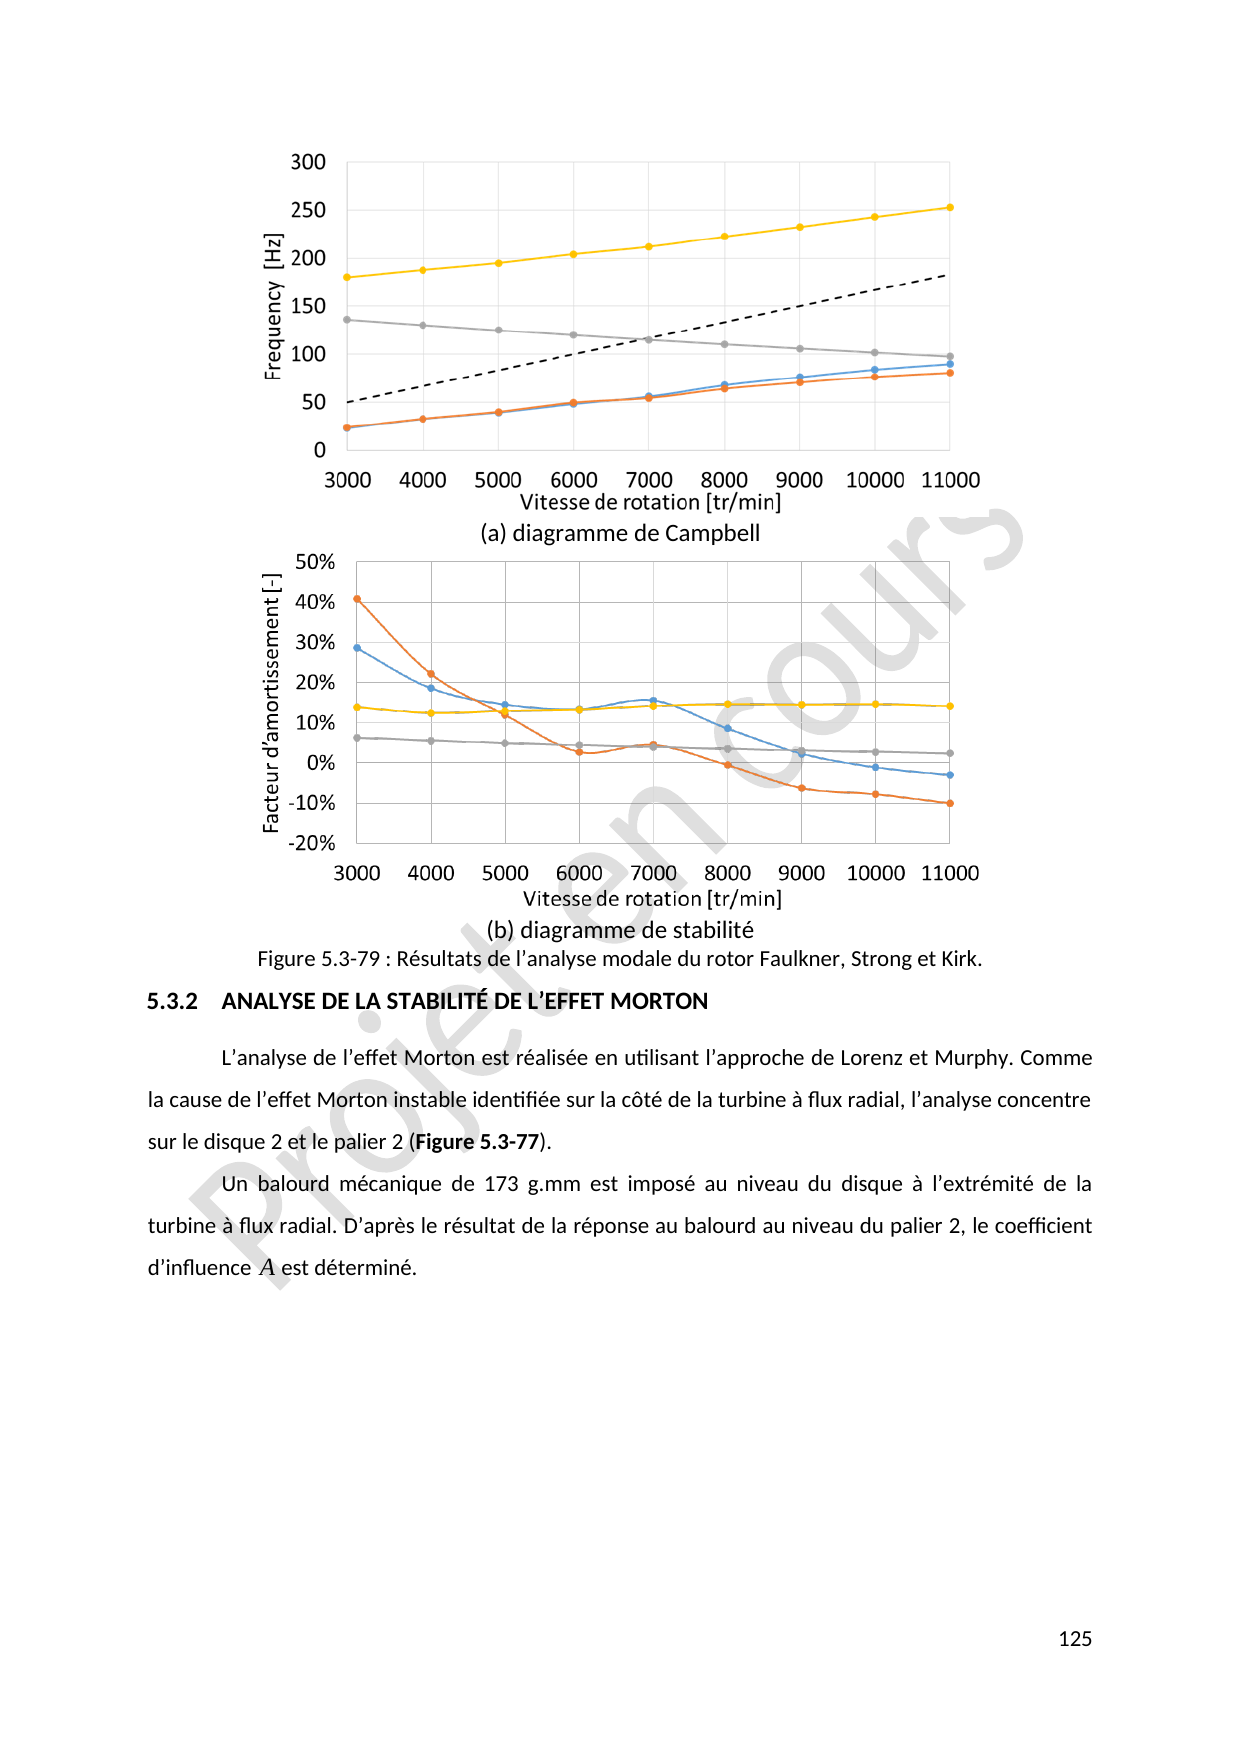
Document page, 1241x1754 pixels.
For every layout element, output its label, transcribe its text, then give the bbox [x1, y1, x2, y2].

subtitle Analyse de la stabilité de l’effet Morton [146, 985, 1093, 1016]
text (b) diagramme de stabilité [148, 914, 1093, 944]
text (a) diagramme de Campbell [148, 517, 1093, 547]
text Un balourd mécanique de 173 g.mm est imposé au niveau du disque à l’extrémité de la turbine à flux radial. D’après le résultat de la réponse au balourd au niveau du palier 2, le coefficient d’influence est déterminé. [148, 1169, 1093, 1281]
picture [253, 547, 987, 914]
picture [251, 147, 990, 517]
